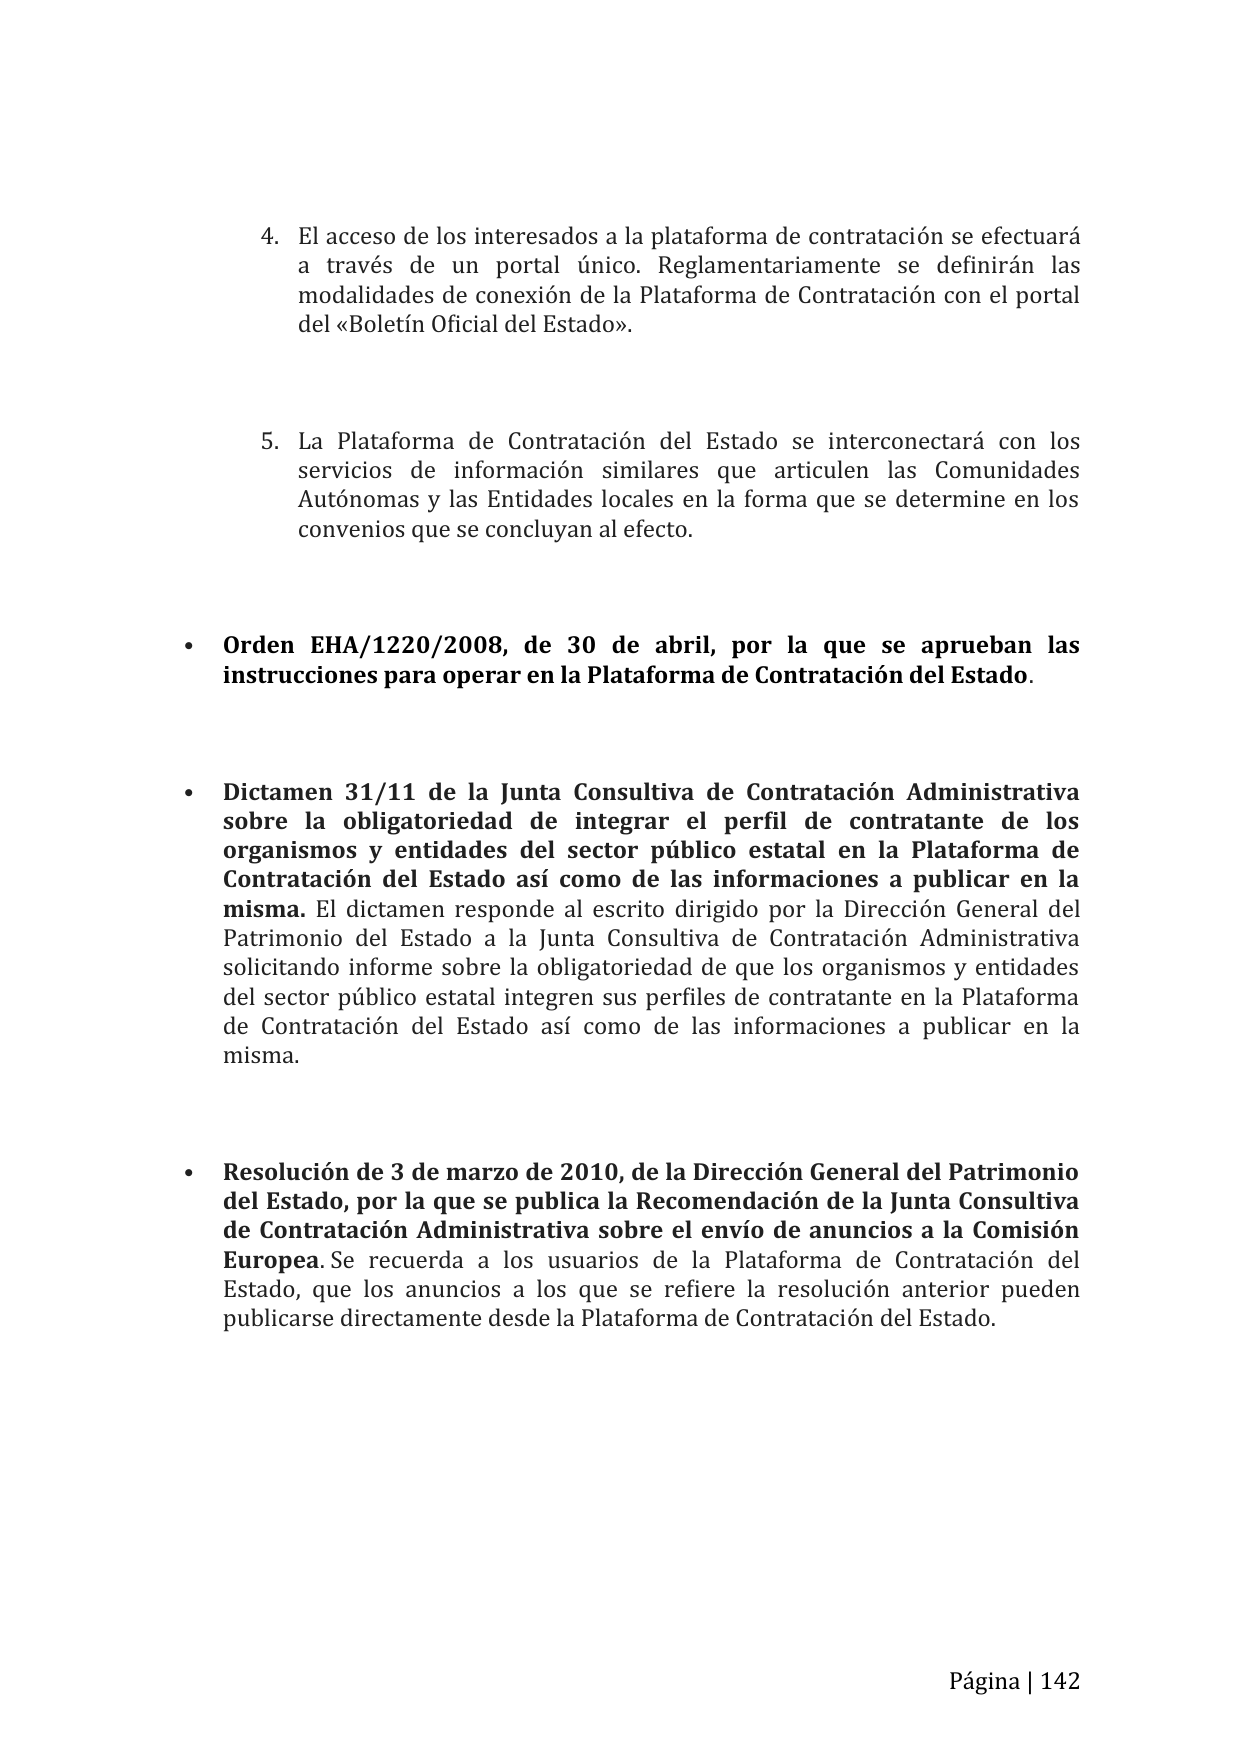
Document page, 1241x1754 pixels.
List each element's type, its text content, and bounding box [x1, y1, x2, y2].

list Dictamen 31/11 de la Junta Consultiva de Contratación Administrativa sobre la obligatoriedad de integrar el perfil de contratante de los organismos y entidades del sector público estatal en la Plataforma de Contratación del Estado así como de las informaciones a publicar en la misma. El dictamen responde al escrito dirigido por la Dirección General del Patrimonio del Estado a la Junta Consultiva de Contratación Administrativa solicitando informe sobre la obligatoriedad de que los organismos y entidades del sector público estatal integren sus perfiles de contratante en la Plataforma de Contratación del Estado así como de las informaciones a publicar en la misma. [185, 776, 1081, 1069]
list Orden EHA/1220/2008, de 30 de abril, por la que se aprueban las instrucciones para operar en la Plataforma de Contratación del Estado. [185, 630, 1081, 689]
list La Plataforma de Contratación del Estado se interconectará con los servicios de información similares que articulen las Comunidades Autónomas y las Entidades locales en la forma que se determine en los convenios que se concluyan al efecto. [260, 426, 1081, 543]
list Resolución de 3 de marzo de 2010, de la Dirección General del Patrimonio del Estado, por la que se publica la Recomendación de la Junta Consultiva de Contratación Administrativa sobre el envío de anuncios a la Comisión Europea. Se recuerda a los usuarios de la Plataforma de Contratación del Estado, que los anuncios a los que se refiere la resolución anterior pueden publicarse directamente desde la Plataforma de Contratación del Estado. [185, 1157, 1081, 1332]
list El acceso de los interesados a la plataforma de contratación se efectuará a través de un portal único. Reglamentariamente se definirán las modalidades de conexión de la Plataforma de Contratación con el portal del «Boletín Oficial del Estado». [260, 221, 1081, 338]
